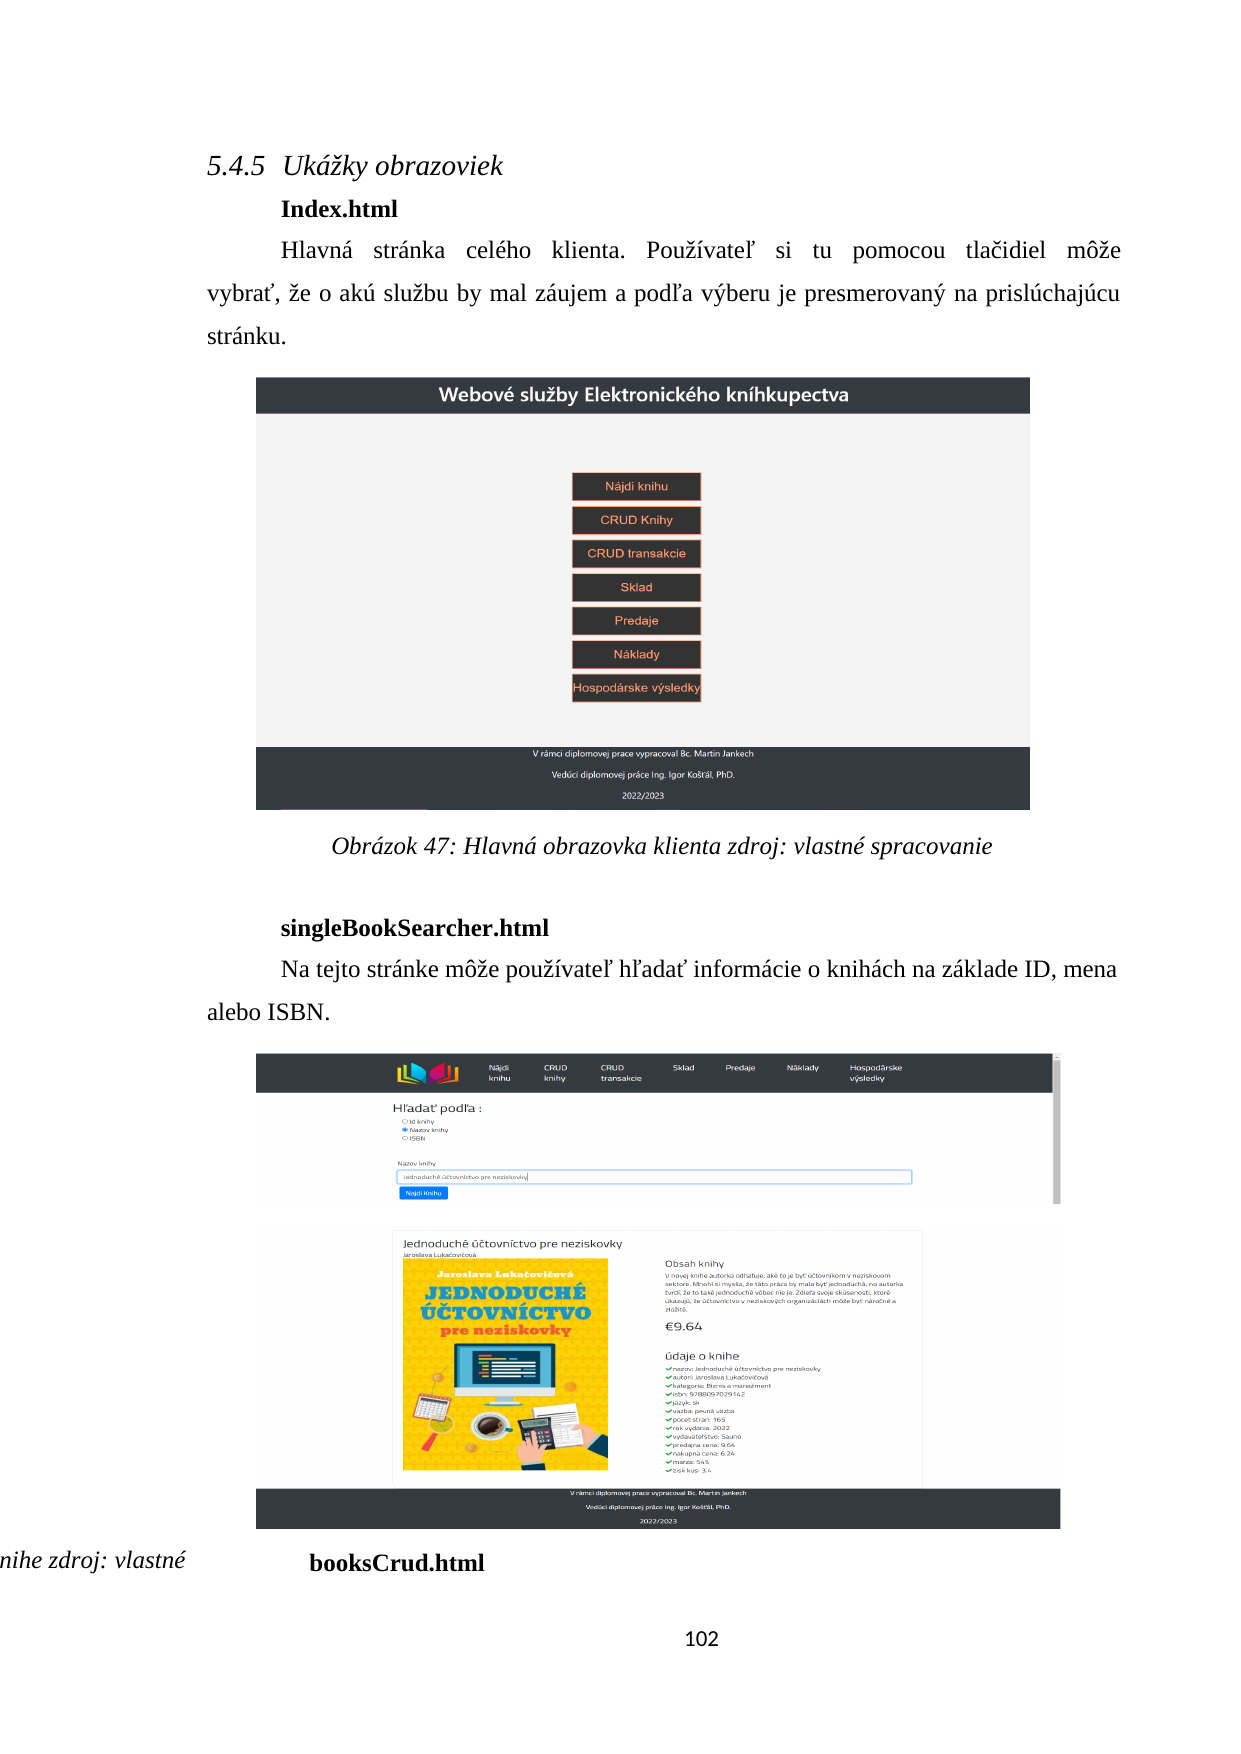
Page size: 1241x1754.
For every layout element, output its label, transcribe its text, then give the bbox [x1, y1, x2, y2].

picture [255, 1226, 1061, 1529]
text singleBookSearcher.html [207, 913, 1122, 942]
picture [256, 1053, 1061, 1204]
text booksCrud.html [217, 1548, 1122, 1577]
picture [256, 377, 1030, 810]
subtitle Ukážky obrazoviek [207, 148, 1122, 181]
text Hlavná stránka celého klienta. Používateľ si tu pomocou tlačidiel môže vybrať, že o akú službu by mal záujem a podľa výberu je presmerovaný na prislúchajúcu stránku. [207, 235, 1122, 350]
text Na tejto stránke môže používateľ hľadať informácie o knihách na základe ID, mena alebo ISBN. [207, 954, 1122, 1026]
text Index.html [207, 194, 1122, 222]
